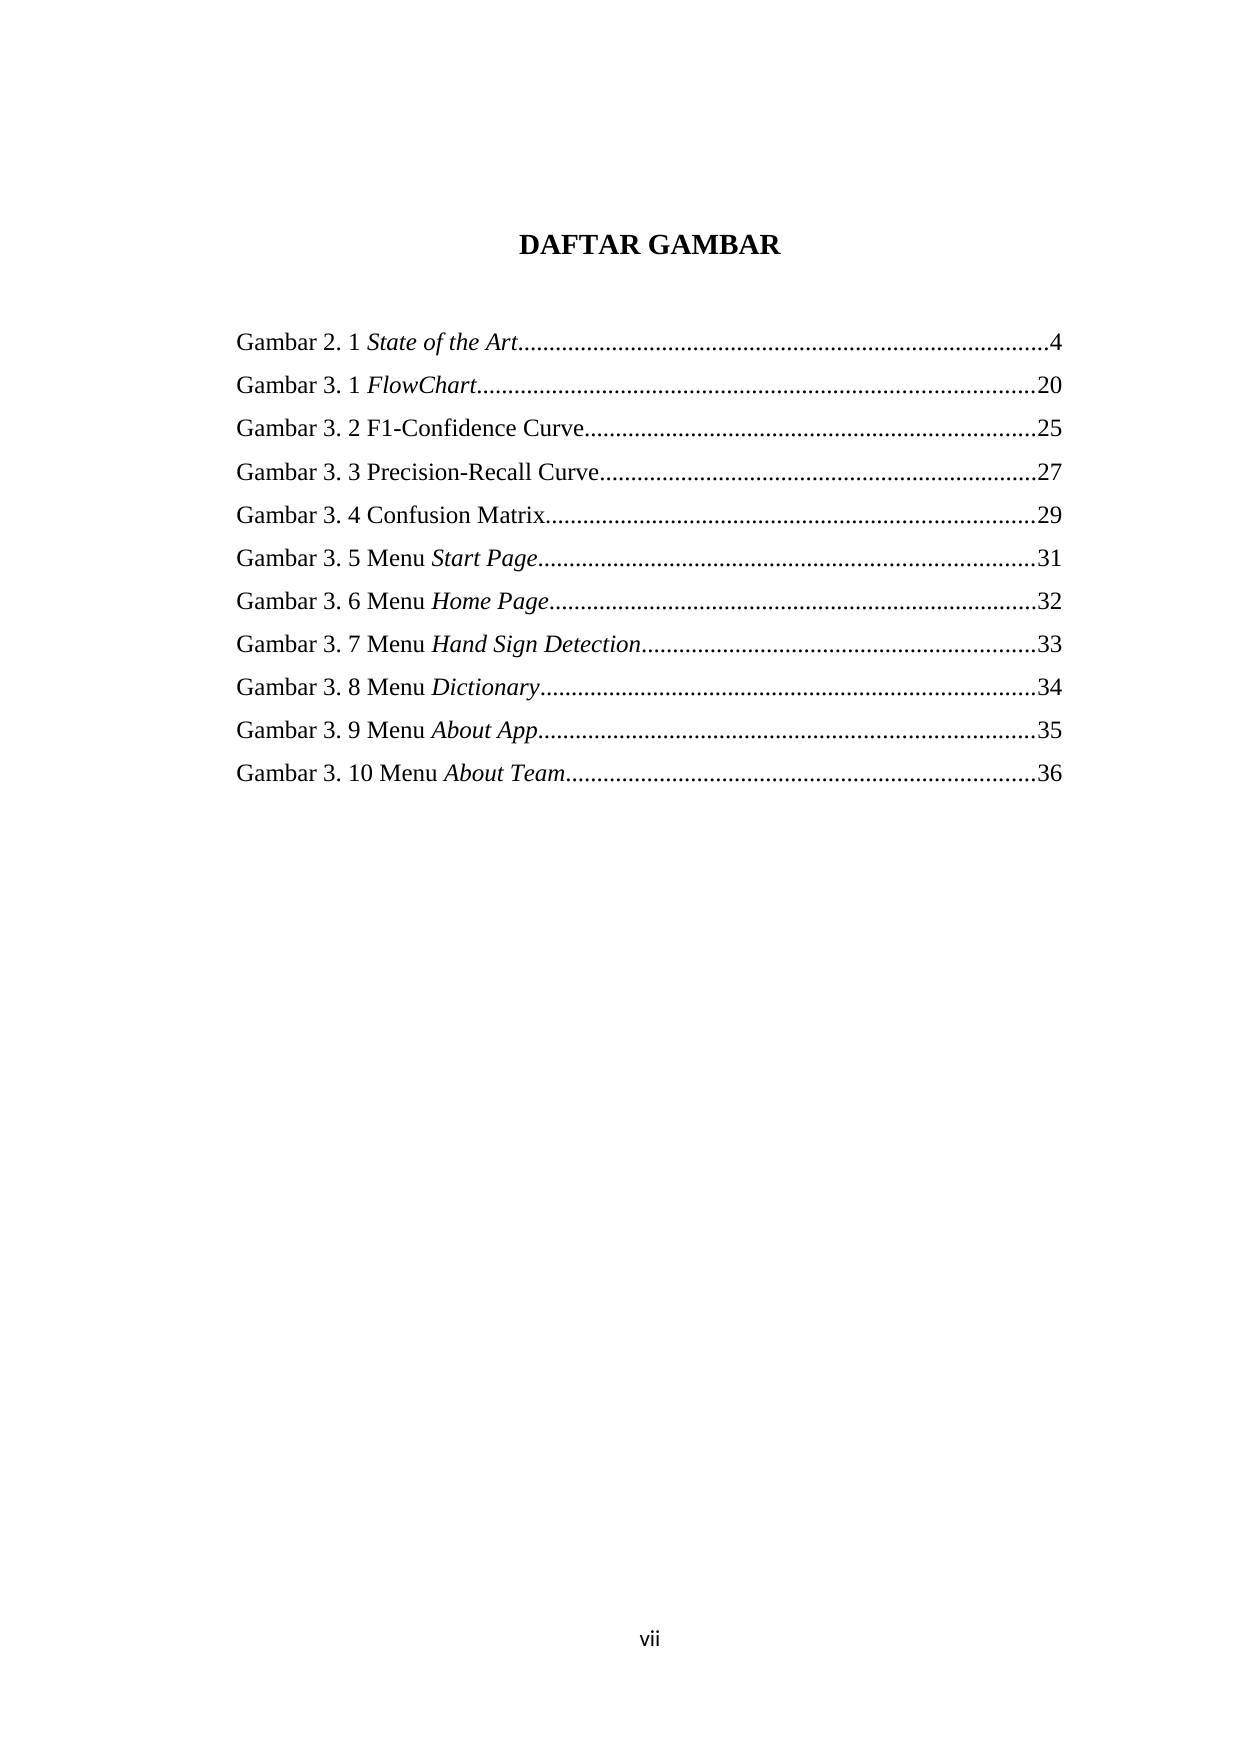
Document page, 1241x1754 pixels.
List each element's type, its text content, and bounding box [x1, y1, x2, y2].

text Gambar 3. 3 Precision-Recall Curve 27 [236, 457, 1063, 485]
text Gambar 3. 7 Menu Hand Sign Detection 33 [236, 629, 1063, 658]
text Gambar 3. 2 F1-Confidence Curve 25 [236, 413, 1063, 442]
subtitle DAFTAR GAMBAR [236, 227, 1063, 261]
text Gambar 2. 1 State of the Art 4 [236, 327, 1063, 356]
text Gambar 3. 1 FlowChart 20 [236, 370, 1063, 399]
text Gambar 3. 6 Menu Home Page 32 [236, 586, 1063, 615]
text Gambar 3. 4 Confusion Matrix 29 [236, 500, 1063, 528]
text Gambar 3. 8 Menu Dictionary 34 [236, 672, 1063, 701]
text Gambar 3. 9 Menu About App 35 [236, 715, 1063, 744]
text Gambar 3. 10 Menu About Team 36 [236, 758, 1063, 787]
text Gambar 3. 5 Menu Start Page 31 [236, 543, 1063, 572]
